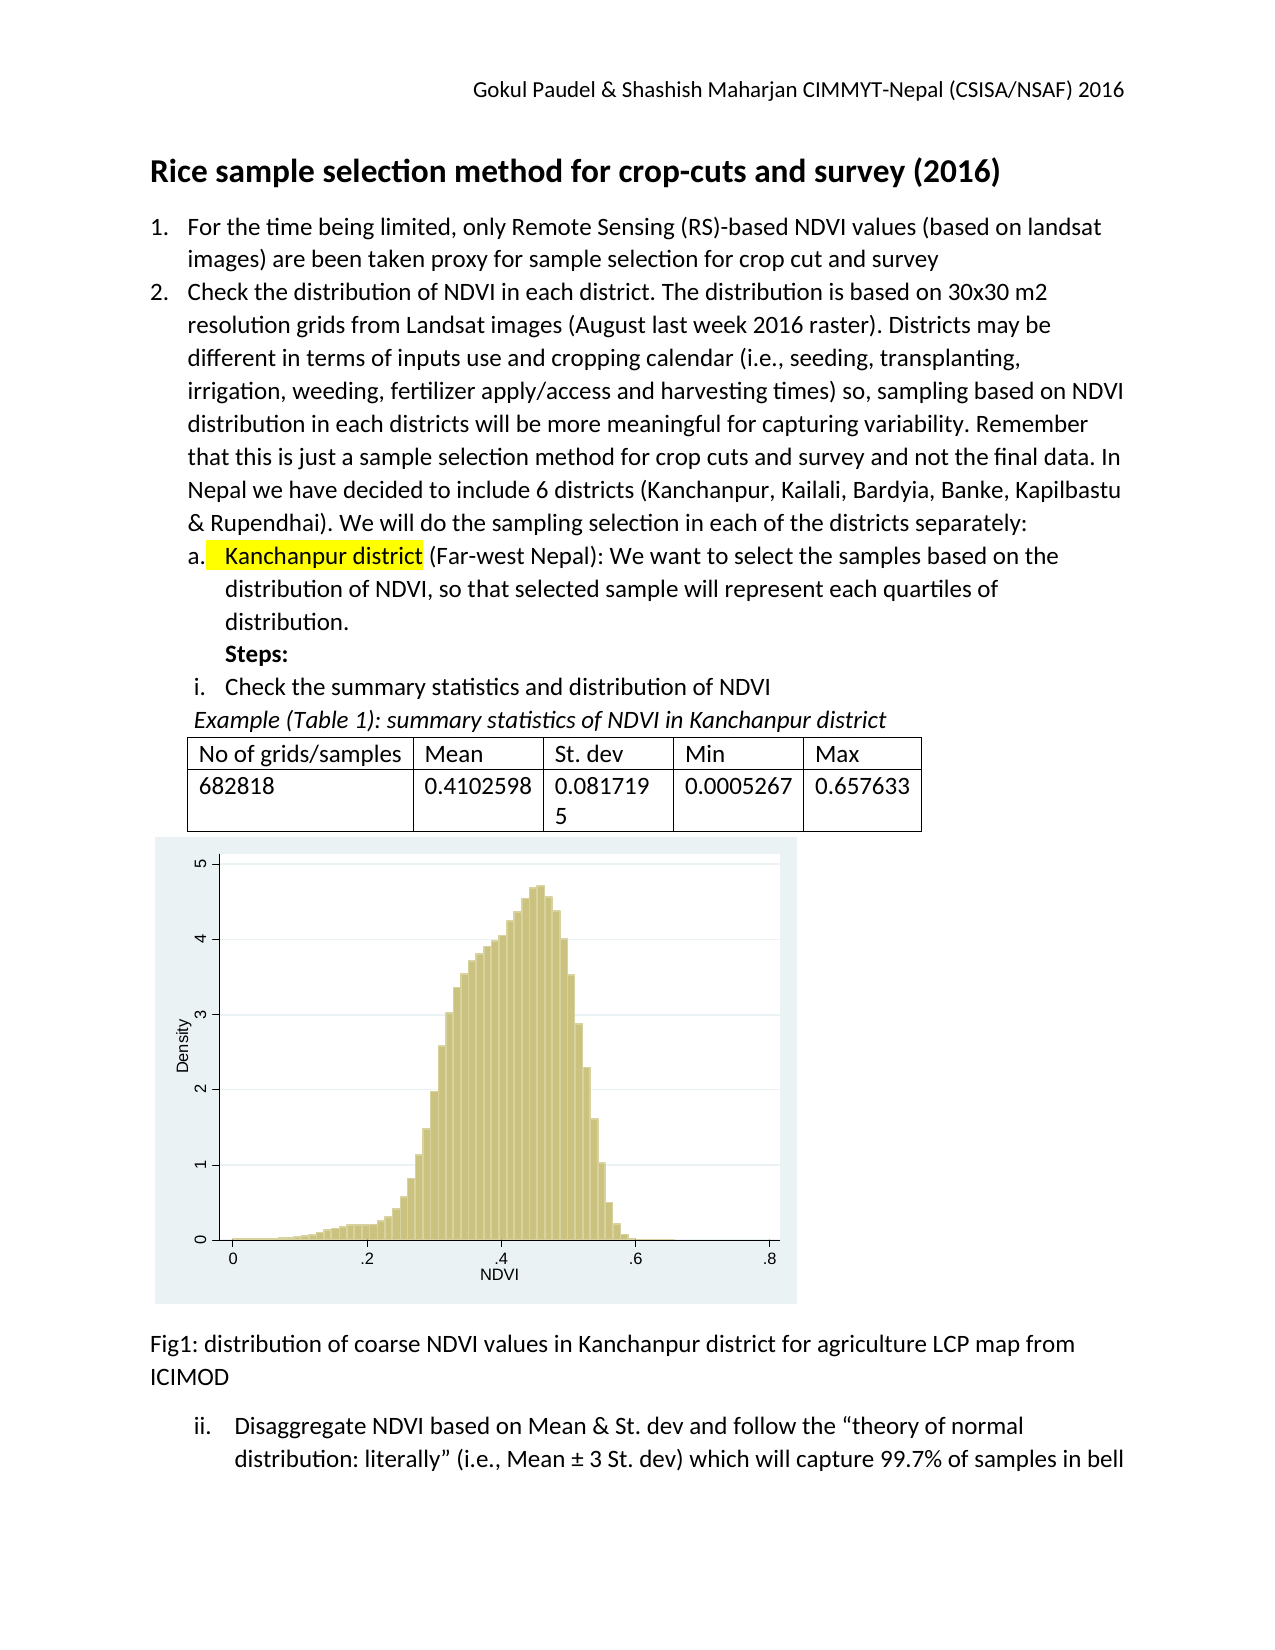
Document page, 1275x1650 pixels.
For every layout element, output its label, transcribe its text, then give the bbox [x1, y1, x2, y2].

text Example (Table 1): summary statistics of NDVI in Kanchanpur district [194, 704, 1125, 735]
list For the time being limited, only Remote Sensing (RS)-based NDVI values (based on landsat images) are been taken proxy for sample selection for crop cut and survey [150, 211, 1125, 274]
table_cell 0.657633 [804, 770, 921, 831]
table_header Max [804, 738, 921, 769]
text Fig1: distribution of coarse NDVI values in Kanchanpur district for agriculture LCP map from ICIMOD [150, 1328, 1125, 1391]
table_cell 0.0005267 [674, 770, 803, 831]
table_cell 0.4102598 [414, 770, 543, 831]
table_header Mean [414, 738, 543, 769]
text Rice sample selection method for crop-cuts and survey (2016) [150, 150, 1125, 191]
list Steps: [225, 638, 1125, 669]
table_header No of grids/samples [188, 738, 413, 769]
table_header Min [674, 738, 803, 769]
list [194, 1410, 1125, 1474]
list Check the distribution of NDVI in each district. The distribution is based on 30x30 m2 resolution grids from Landsat images (August last week 2016 raster). Districts may be different in terms of inputs use and cropping calendar (i.e., seeding, transplanting, irrigation, weeding, fertilizer apply/access and harvesting times) so, sampling based on NDVI distribution in each districts will be more meaningful for capturing variability. Remember that this is just a sample selection method for crop cuts and survey and not the final data. In Nepal we have decided to include 6 districts (Kanchanpur, Kailali, Bardyia, Banke, Kapilbastu & Rupendhai). We will do the sampling selection in each of the districts separately: [150, 276, 1125, 537]
list Check the summary statistics and distribution of NDVI [194, 671, 1125, 702]
table_cell 0.0817195 [544, 770, 673, 831]
table_header St. dev [544, 738, 673, 769]
table_cell 682818 [188, 770, 413, 831]
list Kanchanpur district (Far-west Nepal): We want to select the samples based on the distribution of NDVI, so that selected sample will represent each quartiles of distribution. [187, 540, 1125, 636]
